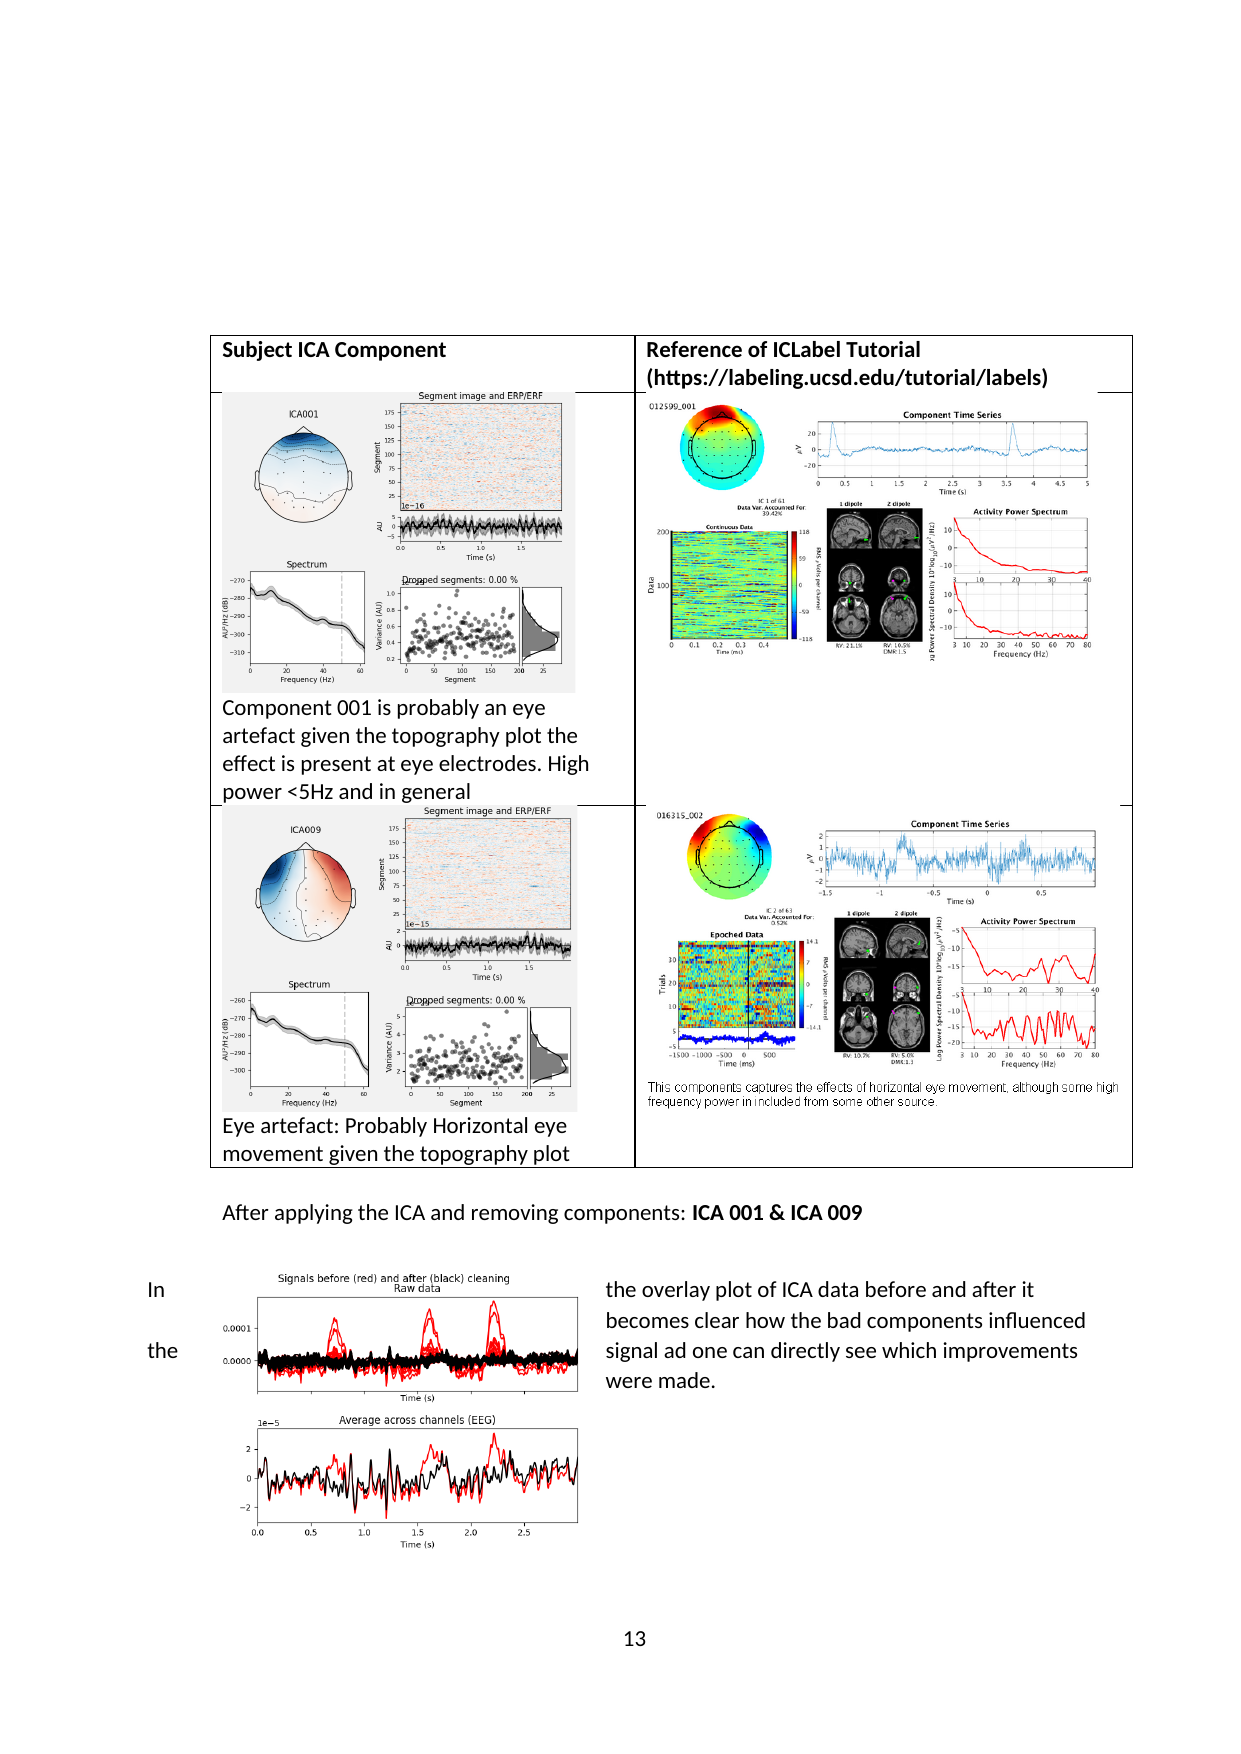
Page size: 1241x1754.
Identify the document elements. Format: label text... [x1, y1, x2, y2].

picture [222, 805, 578, 1112]
table_cell [636, 806, 1132, 1167]
table_header Reference of ICLabel Tutorial (https://labeling.ucsd.edu/tutorial/labels) [636, 336, 1132, 392]
picture [646, 805, 1121, 1112]
picture [200, 1268, 587, 1557]
table_cell Eye artefact: Probably Horizontal eye movement given the topography plot [211, 806, 634, 1167]
table_cell [636, 393, 1132, 805]
picture [646, 392, 1098, 661]
table_cell Component 001 is probably an eye artefact given the topography plot the effect is present at eye electrodes. High power <5Hz and in general [211, 393, 634, 805]
list After applying the ICA and removing components: ICA 001 & ICA 009 [222, 1198, 1122, 1227]
text In the overlay plot of ICA data before and after it becomes clear how the bad components influenced the signal ad one can directly see which improvements were made. [587, 1276, 1122, 1394]
table_header Subject ICA Component [211, 336, 634, 392]
picture [222, 392, 576, 693]
